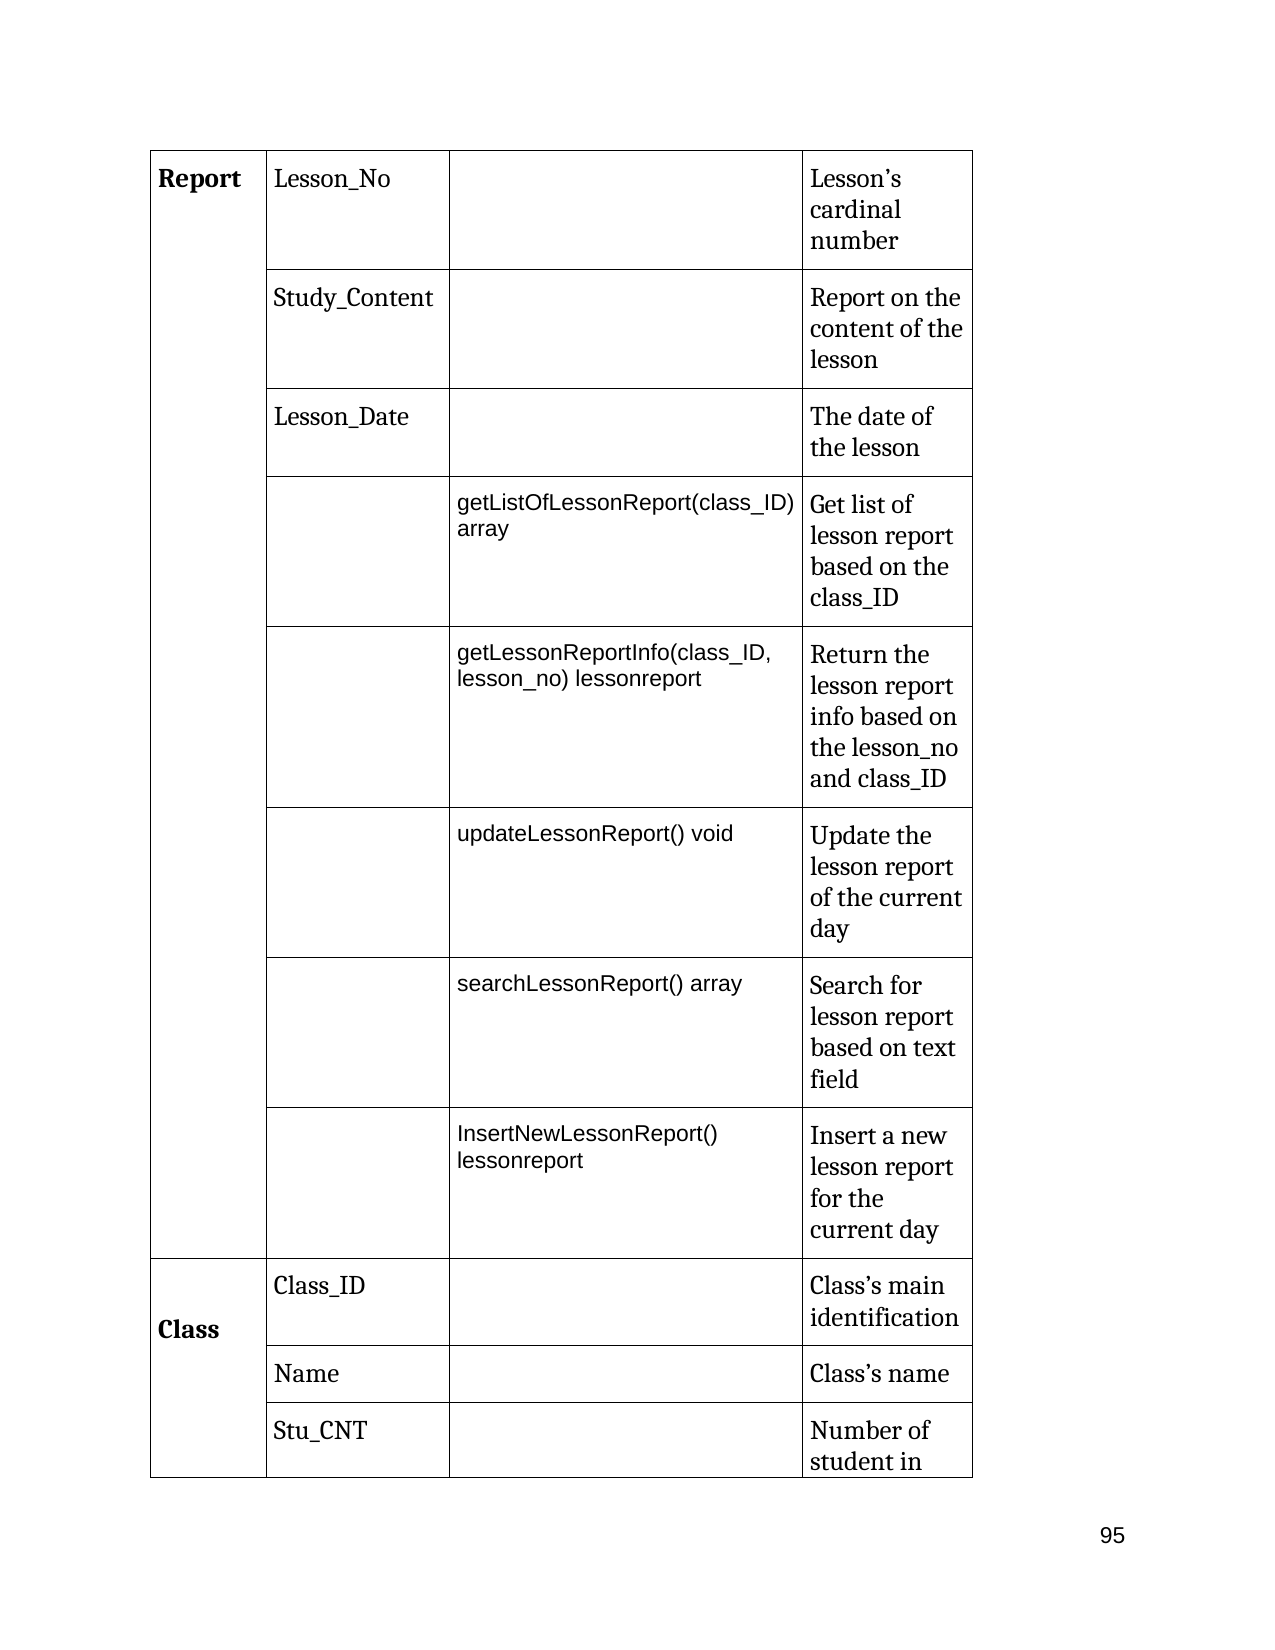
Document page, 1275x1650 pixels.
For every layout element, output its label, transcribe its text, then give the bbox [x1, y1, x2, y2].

table_cell Class_ID [267, 1259, 449, 1345]
table_cell Lesson Report [151, 151, 266, 1257]
table_cell Return the lesson report info based on the lesson_no and class_ID [803, 627, 972, 807]
table_cell Lesson_No [267, 151, 449, 269]
table_cell Lesson’s cardinal number [803, 151, 972, 269]
table_cell [450, 151, 802, 269]
table_cell getListOfLessonReport(class_ID) array [450, 477, 802, 626]
table_cell Search for lesson report based on text field [803, 958, 972, 1107]
table_cell [450, 1346, 802, 1402]
table_cell Name [267, 1346, 449, 1402]
table_cell InsertNewLessonReport() lessonreport [450, 1108, 802, 1257]
table_cell [450, 270, 802, 388]
table_cell [450, 1259, 802, 1345]
table_cell updateLessonReport() void [450, 808, 802, 957]
table_cell Lesson_Date [267, 389, 449, 476]
table_cell Class’s name [803, 1346, 972, 1402]
table_cell [267, 808, 449, 957]
table_cell searchLessonReport() array [450, 958, 802, 1107]
table_cell getLessonReportInfo(class_ID, lesson_no) lessonreport [450, 627, 802, 807]
table_cell Update the lesson report of the current day [803, 808, 972, 957]
table_cell Class’s main identification [803, 1259, 972, 1345]
table_cell The date of the lesson [803, 389, 972, 476]
table_cell Stu_CNT [267, 1403, 449, 1477]
table_cell [267, 1108, 449, 1257]
table_cell [267, 477, 449, 626]
table_cell Insert a new lesson report for the current day [803, 1108, 972, 1257]
table_cell Study_Content [267, 270, 449, 388]
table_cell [803, 1403, 972, 1477]
table_cell [267, 627, 449, 807]
table_cell [450, 1403, 802, 1477]
table_cell [450, 389, 802, 476]
table_cell [267, 958, 449, 1107]
table_cell Get list of lesson report based on the class_ID [803, 477, 972, 626]
table_cell Class [151, 1259, 266, 1477]
table_cell Report on the content of the lesson [803, 270, 972, 388]
